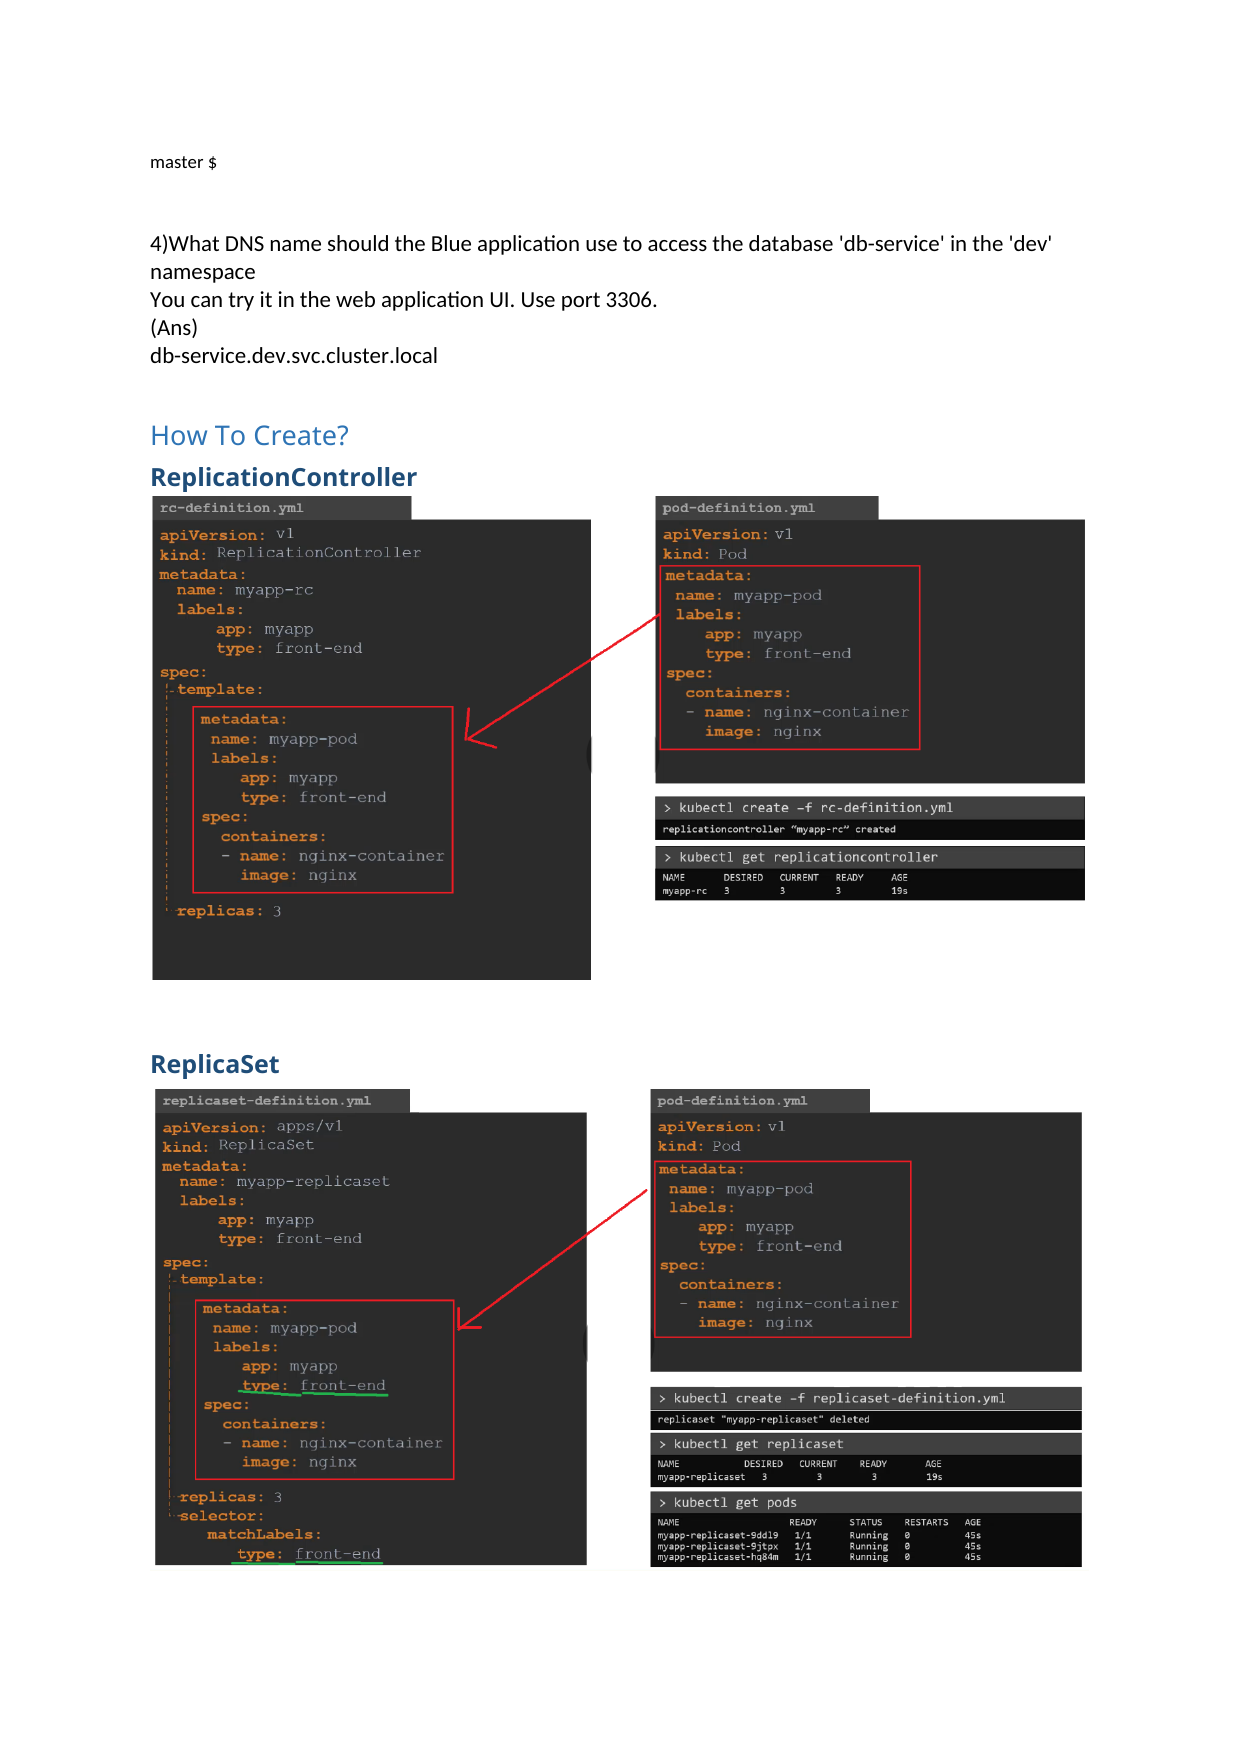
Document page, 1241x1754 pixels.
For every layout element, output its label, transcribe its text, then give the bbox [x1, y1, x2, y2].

text master $ [150, 150, 1090, 173]
picture [150, 496, 1089, 982]
subtitle ReplicaSet [150, 1047, 1090, 1081]
subtitle ReplicationController [150, 460, 1090, 494]
picture [150, 1083, 1089, 1571]
text (Ans) [150, 313, 1090, 341]
text You can try it in the web application UI. Use port 3306. [150, 285, 1090, 313]
subtitle How To Create? [150, 416, 1090, 453]
text db-service.dev.svc.cluster.local [150, 341, 1090, 369]
text 4)What DNS name should the Blue application use to access the database 'db-service' in the 'dev' namespace [150, 229, 1090, 285]
